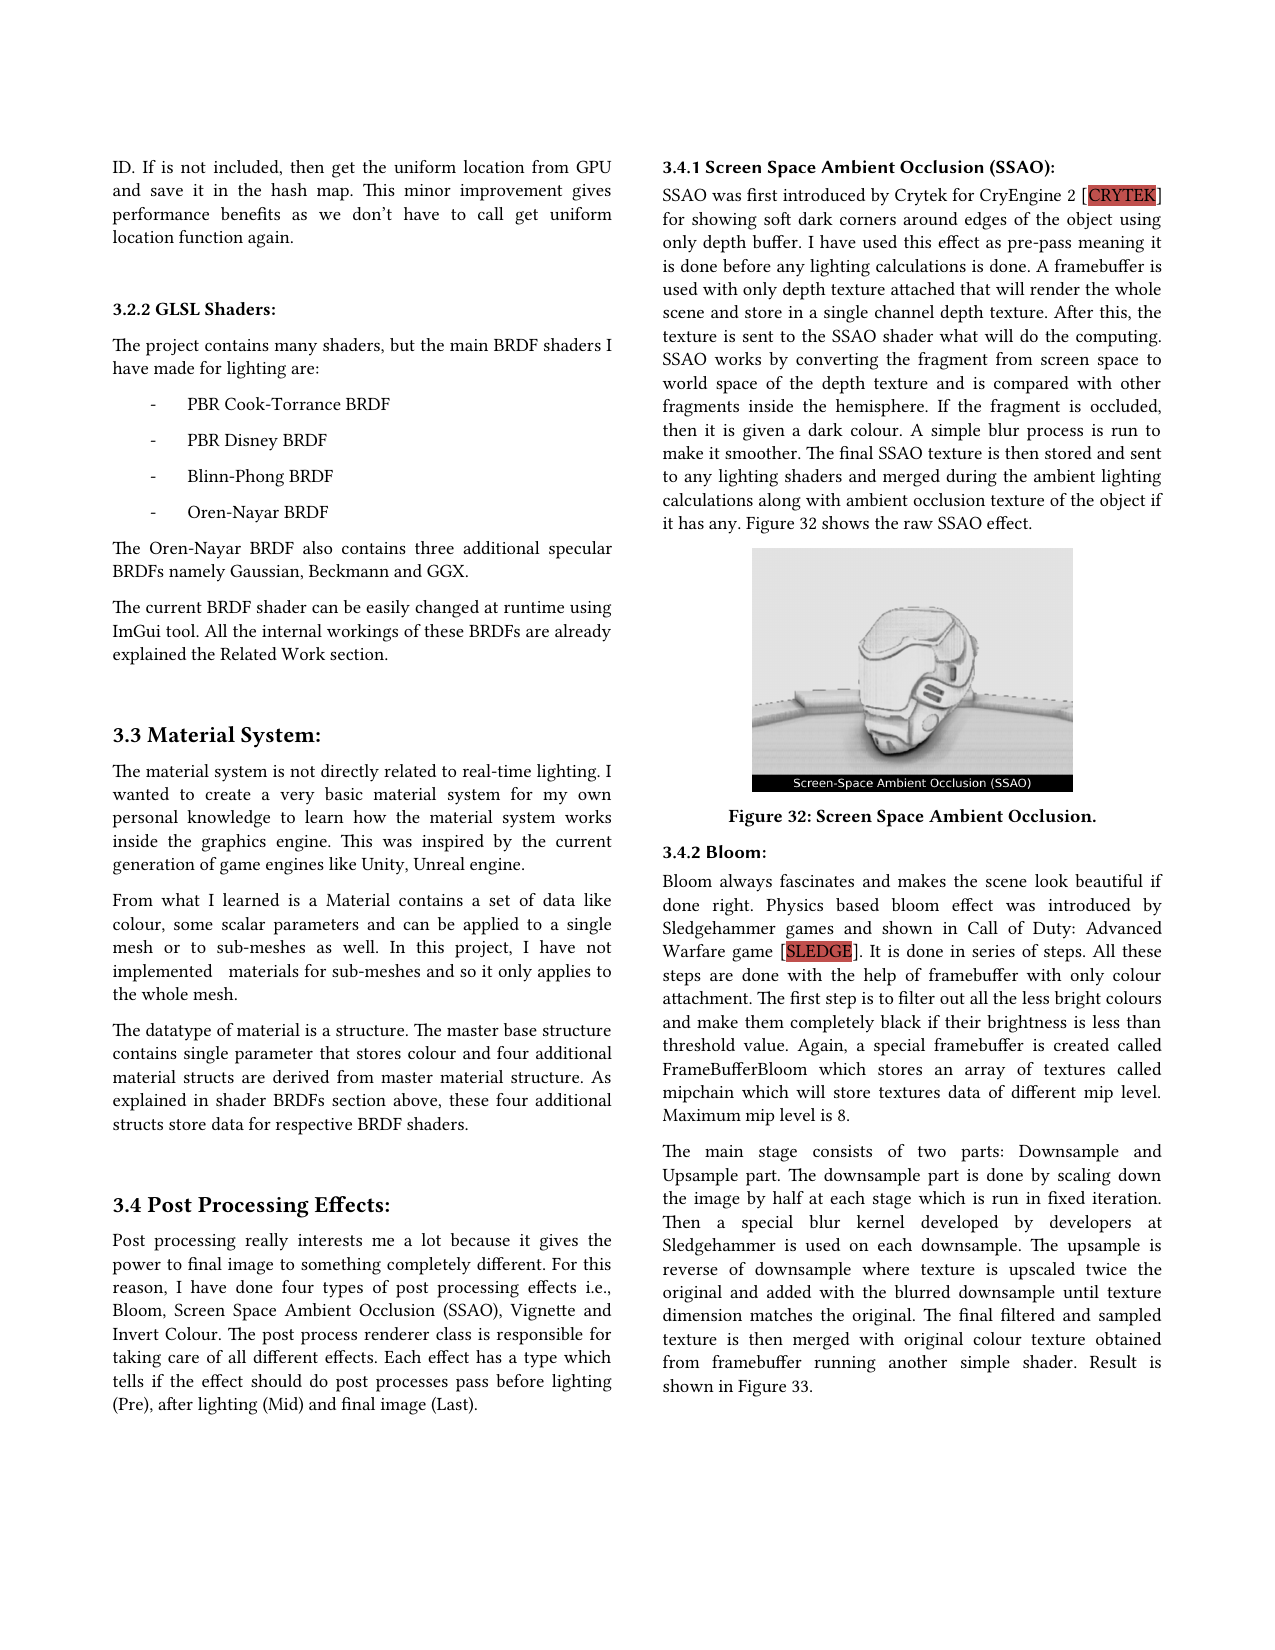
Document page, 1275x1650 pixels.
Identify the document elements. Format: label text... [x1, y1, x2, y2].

text The main stage consists of two parts: Downsample and Upsample part. The downsample part is done by scaling down the image by half at each stage which is run in fixed iteration. Then a special blur kernel developed by developers at Sledgehammer is used on each downsample. The upsample is reverse of downsample where texture is upscaled twice the original and added with the blurred downsample until texture dimension matches the original. The final filtered and sampled texture is then merged with original colour texture obtained from framebuffer running another simple shader. Result is shown in Figure 33. [662, 1141, 1162, 1397]
text The material system is not directly related to real-time lighting. I wanted to create a very basic material system for my own personal knowledge to learn how the material system works inside the graphics engine. This was inspired by the current generation of game engines like Unity, Unreal engine. [112, 760, 612, 875]
text The project contains many shaders, but the main BRDF shaders I have made for lighting are: [112, 334, 612, 379]
text 3.4.2 Bloom: [662, 842, 1162, 863]
text Bloom always fascinates and makes the scene look beautiful if done right. Physics based bloom effect was introduced by Sledgehammer games and shown in Call of Duty: Advanced Warfare game [SLEDGE]. It is done in series of steps. All these steps are done with the help of framebuffer with only colour attachment. The first step is to filter out all the less bright colours and make them completely black if their brightness is less than threshold value. Again, a special framebuffer is created called FrameBufferBloom which stores an array of textures called mipchain which will store textures data of different mip level. Maximum mip level is 8. [662, 871, 1162, 1126]
text 3.4 Post Processing Effects: [112, 1191, 612, 1218]
text From what I learned is a Material contains a set of data like colour, some scalar parameters and can be applied to a single mesh or to sub-meshes as well. In this project, I have not implemented materials for sub-meshes and so it only applies to the whole mesh. [112, 890, 612, 1005]
text 3.3 Material System: [112, 722, 612, 748]
text Post processing really interests me a lot because it gives the power to final image to something completely different. For this reason, I have done four types of post processing effects i.e., Bloom, Screen Space Ambient Occlusion (SSAO), Vignette and Invert Colour. The post process renderer class is responsible for taking care of all different effects. Each effect has a type which tells if the effect should do post processes pass before lighting (Pre), after lighting (Mid) and final image (Last). [112, 1230, 612, 1415]
text The current BRDF shader can be easily changed at runtime using ImGui tool. All the internal workings of these BRDFs are already explained the Related Work section. [112, 597, 612, 665]
picture [752, 548, 1073, 792]
text SSAO was first introduced by Crytek for CryEngine 2 [CRYTEK] for showing soft dark corners around edges of the object using only depth buffer. I have used this effect as pre-pass meaning it is done before any lighting calculations is done. A framebuffer is used with only depth texture attached that will render the whole scene and store in a single channel depth texture. After this, the texture is sent to the SSAO shader what will do the computing. SSAO works by converting the fragment from screen space to world space of the depth texture and is compared with other fragments inside the hemisphere. If the fragment is occluded, then it is given a dark colour. A simple blur process is run to make it smoother. The final SSAO texture is then stored and sent to any lighting shaders and merged during the ambient lighting calculations along with ambient occlusion texture of the object if it has any. Figure 32 shows the raw SSAO effect. [662, 185, 1162, 534]
text 3.4.1 Screen Space Ambient Occlusion (SSAO): [662, 156, 1162, 178]
list PBR Disney BRDF [150, 430, 612, 451]
text The Oren-Nayar BRDF also contains three additional specular BRDFs namely Gaussian, Beckmann and GGX. [112, 537, 612, 582]
text Figure 32: Screen Space Ambient Occlusion. [662, 806, 1162, 827]
text 3.2.2 GLSL Shaders: [112, 298, 612, 320]
list Oren-Nayar BRDF [150, 502, 612, 523]
list PBR Cook-Torrance BRDF [150, 394, 612, 415]
text The datatype of material is a structure. The master base structure contains single parameter that stores colour and four additional material structs are derived from master material structure. As explained in shader BRDFs section above, these four additional structs store data for respective BRDF shaders. [112, 1019, 612, 1135]
list Blinn-Phong BRDF [150, 466, 612, 487]
